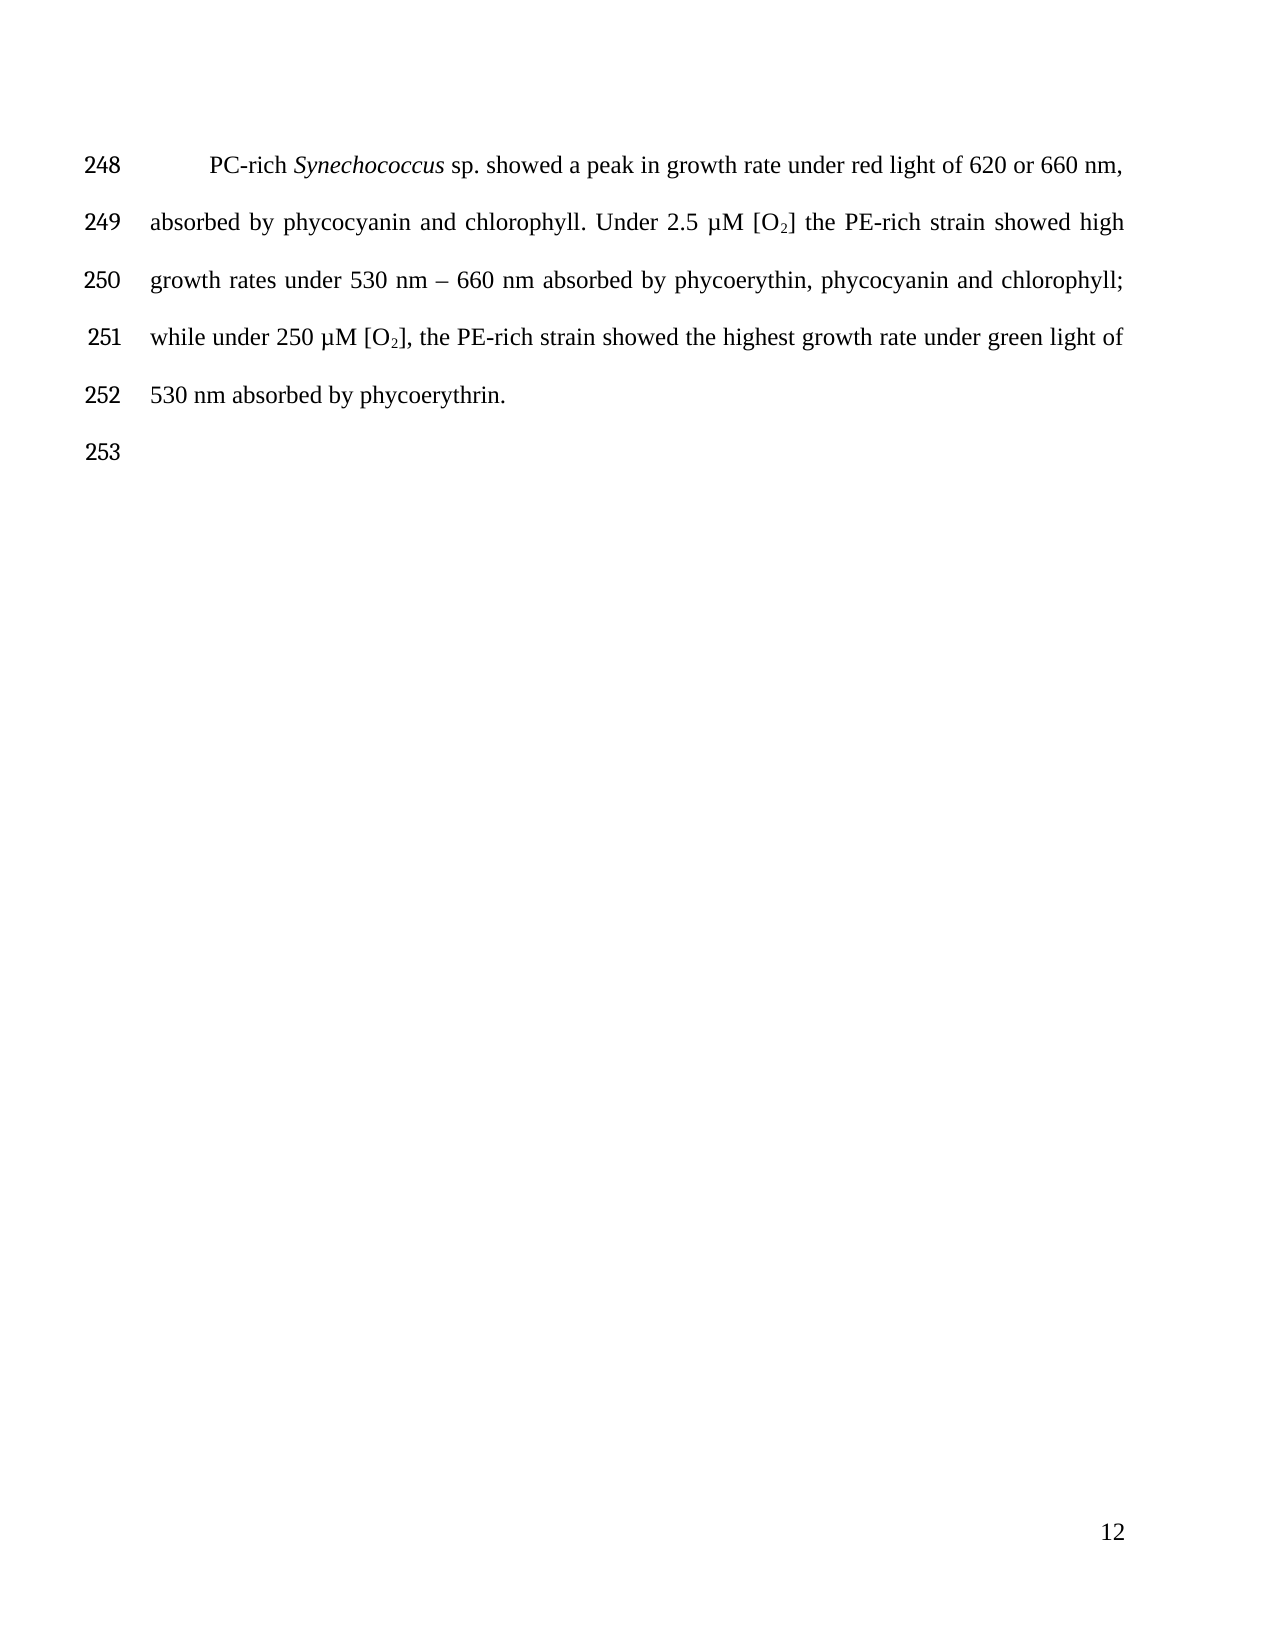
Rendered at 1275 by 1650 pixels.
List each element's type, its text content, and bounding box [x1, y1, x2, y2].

text PC-rich Synechococcus sp. showed a peak in growth rate under red light of 620 or 660 nm, absorbed by phycocyanin and chlorophyll. Under 2.5 µM [O2] the PE-rich strain showed high growth rates under 530 nm – 660 nm absorbed by phycoerythin, phycocyanin and chlorophyll; while under 250 µM [O2], the PE-rich strain showed the highest growth rate under green light of 530 nm absorbed by phycoerythrin. [150, 150, 1125, 409]
